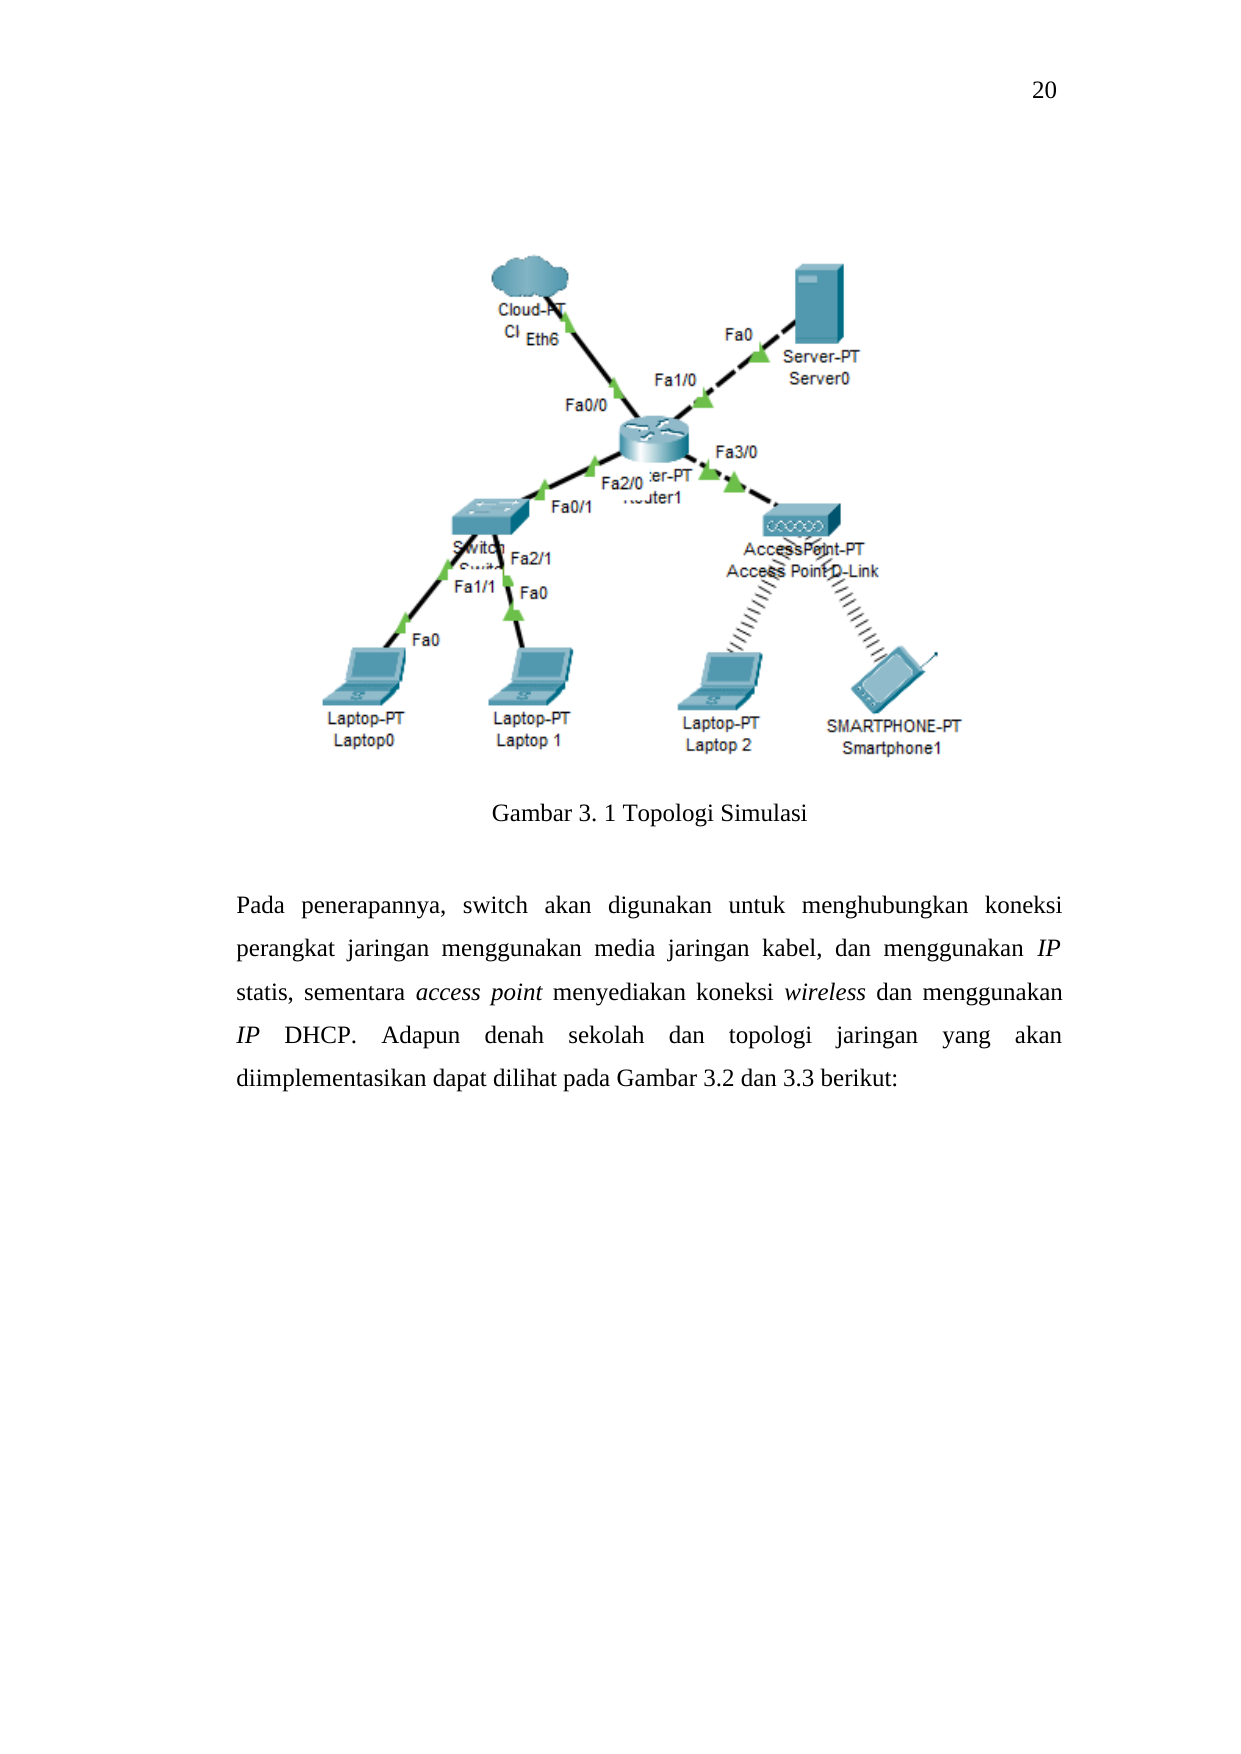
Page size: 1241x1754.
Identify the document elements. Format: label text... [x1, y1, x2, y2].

picture [312, 236, 988, 784]
text Gambar 3. 1 Topologi Simulasi [236, 798, 1063, 826]
text Pada penerapannya, switch akan digunakan untuk menghubungkan koneksi perangkat jaringan menggunakan media jaringan kabel, dan menggunakan IP statis, sementara access point menyediakan koneksi wireless dan menggunakan IP DHCP. Adapun denah sekolah dan topologi jaringan yang akan diimplementasikan dapat dilihat pada Gambar 3.2 dan 3.3 berikut: [236, 890, 1063, 1092]
